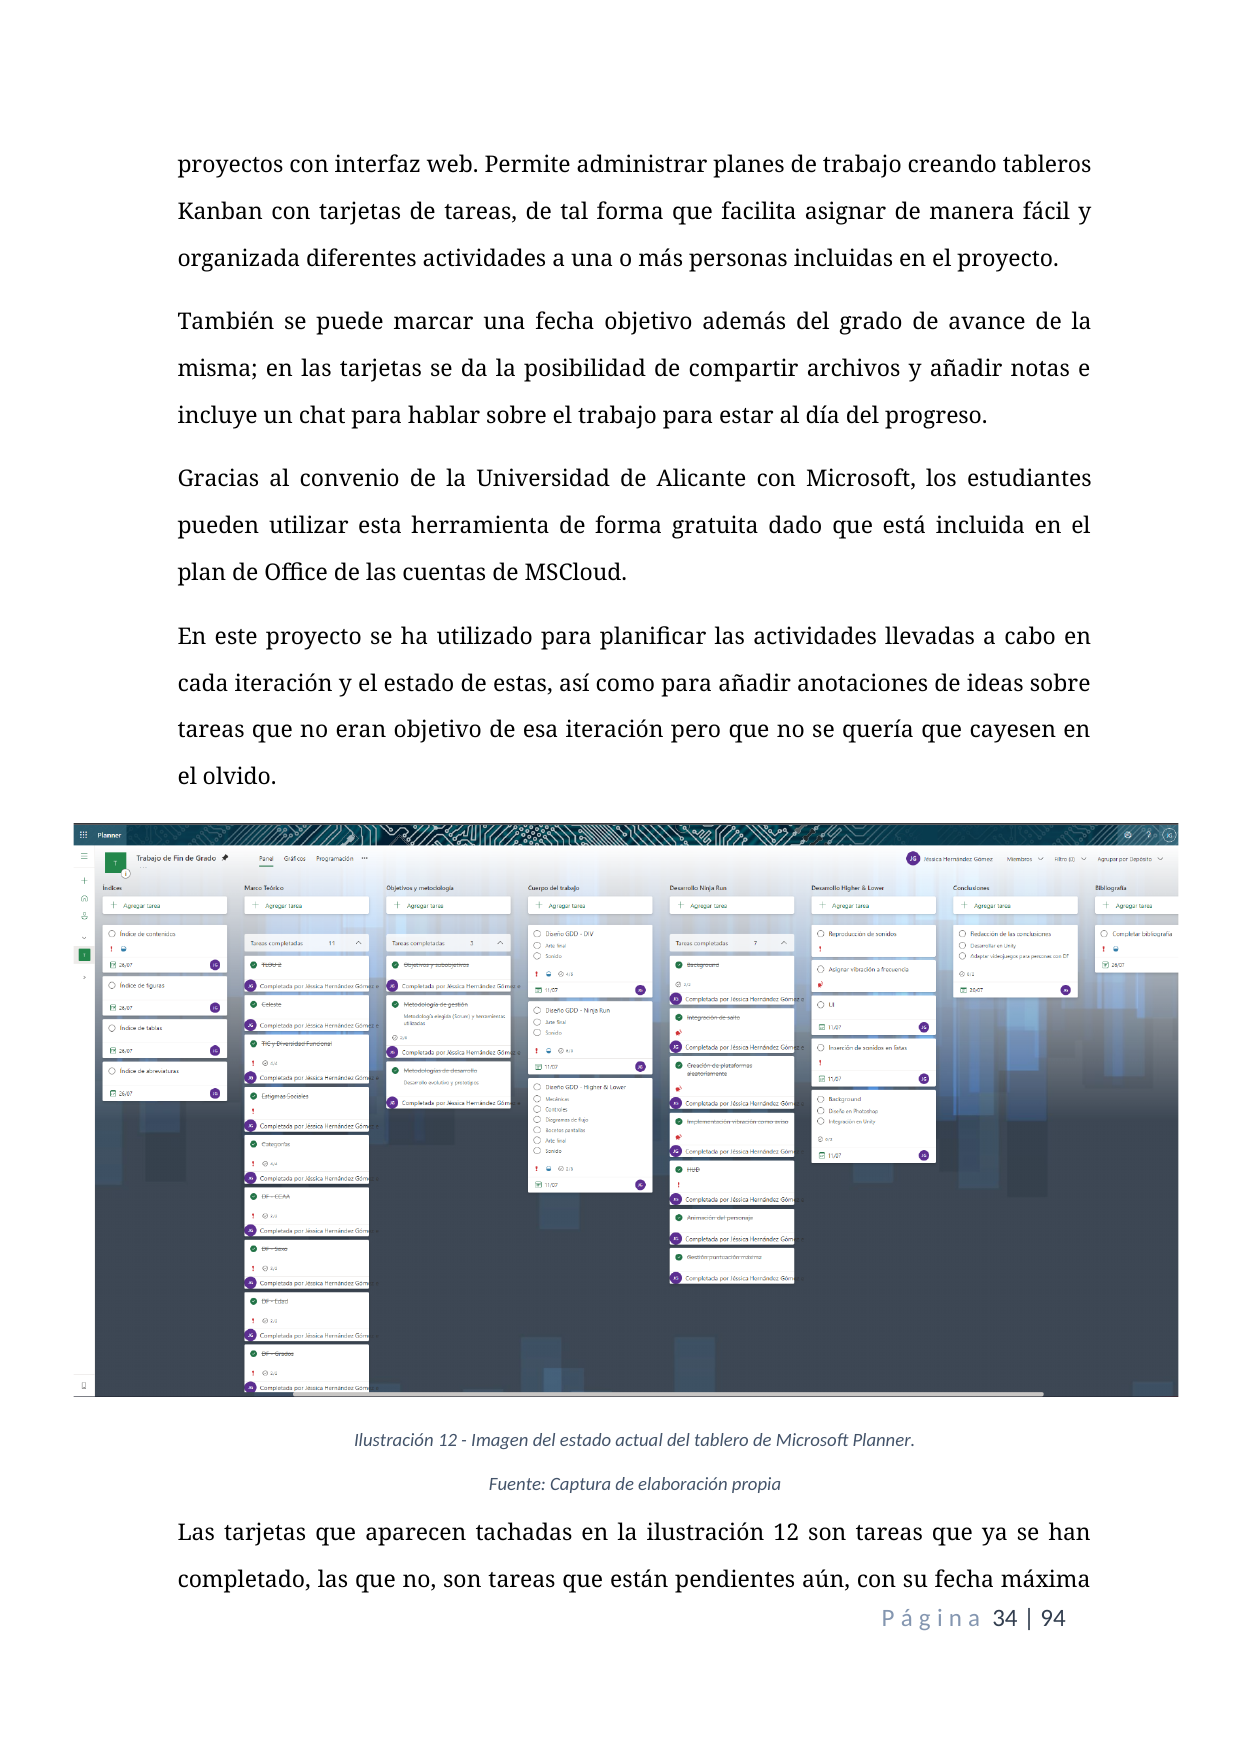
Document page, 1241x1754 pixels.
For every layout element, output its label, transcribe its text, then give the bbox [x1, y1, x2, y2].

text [177, 148, 1092, 273]
picture [73, 823, 1179, 1397]
text En este proyecto se ha utilizado para planificar las actividades llevadas a cabo en cada iteración y el estado de estas, así como para añadir anotaciones de ideas sobre tareas que no eran objetivo de esa iteración pero que no se quería que cayesen en el olvido. [177, 619, 1092, 791]
text También se puede marcar una fecha objetivo además del grado de avance de la misma; en las tarjetas se da la posibilidad de compartir archivos y añadir notas e incluye un chat para hablar sobre el trabajo para estar al día del progreso. [177, 305, 1092, 430]
text Gracias al convenio de la Universidad de Alicante con Microsoft, los estudiantes pueden utilizar esta herramienta de forma gratuita dado que está incluida en el plan de Office de las cuentas de MSCloud. [177, 462, 1092, 587]
text Fuente: Captura de elaboración propia [177, 1472, 1092, 1495]
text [177, 1516, 1092, 1594]
